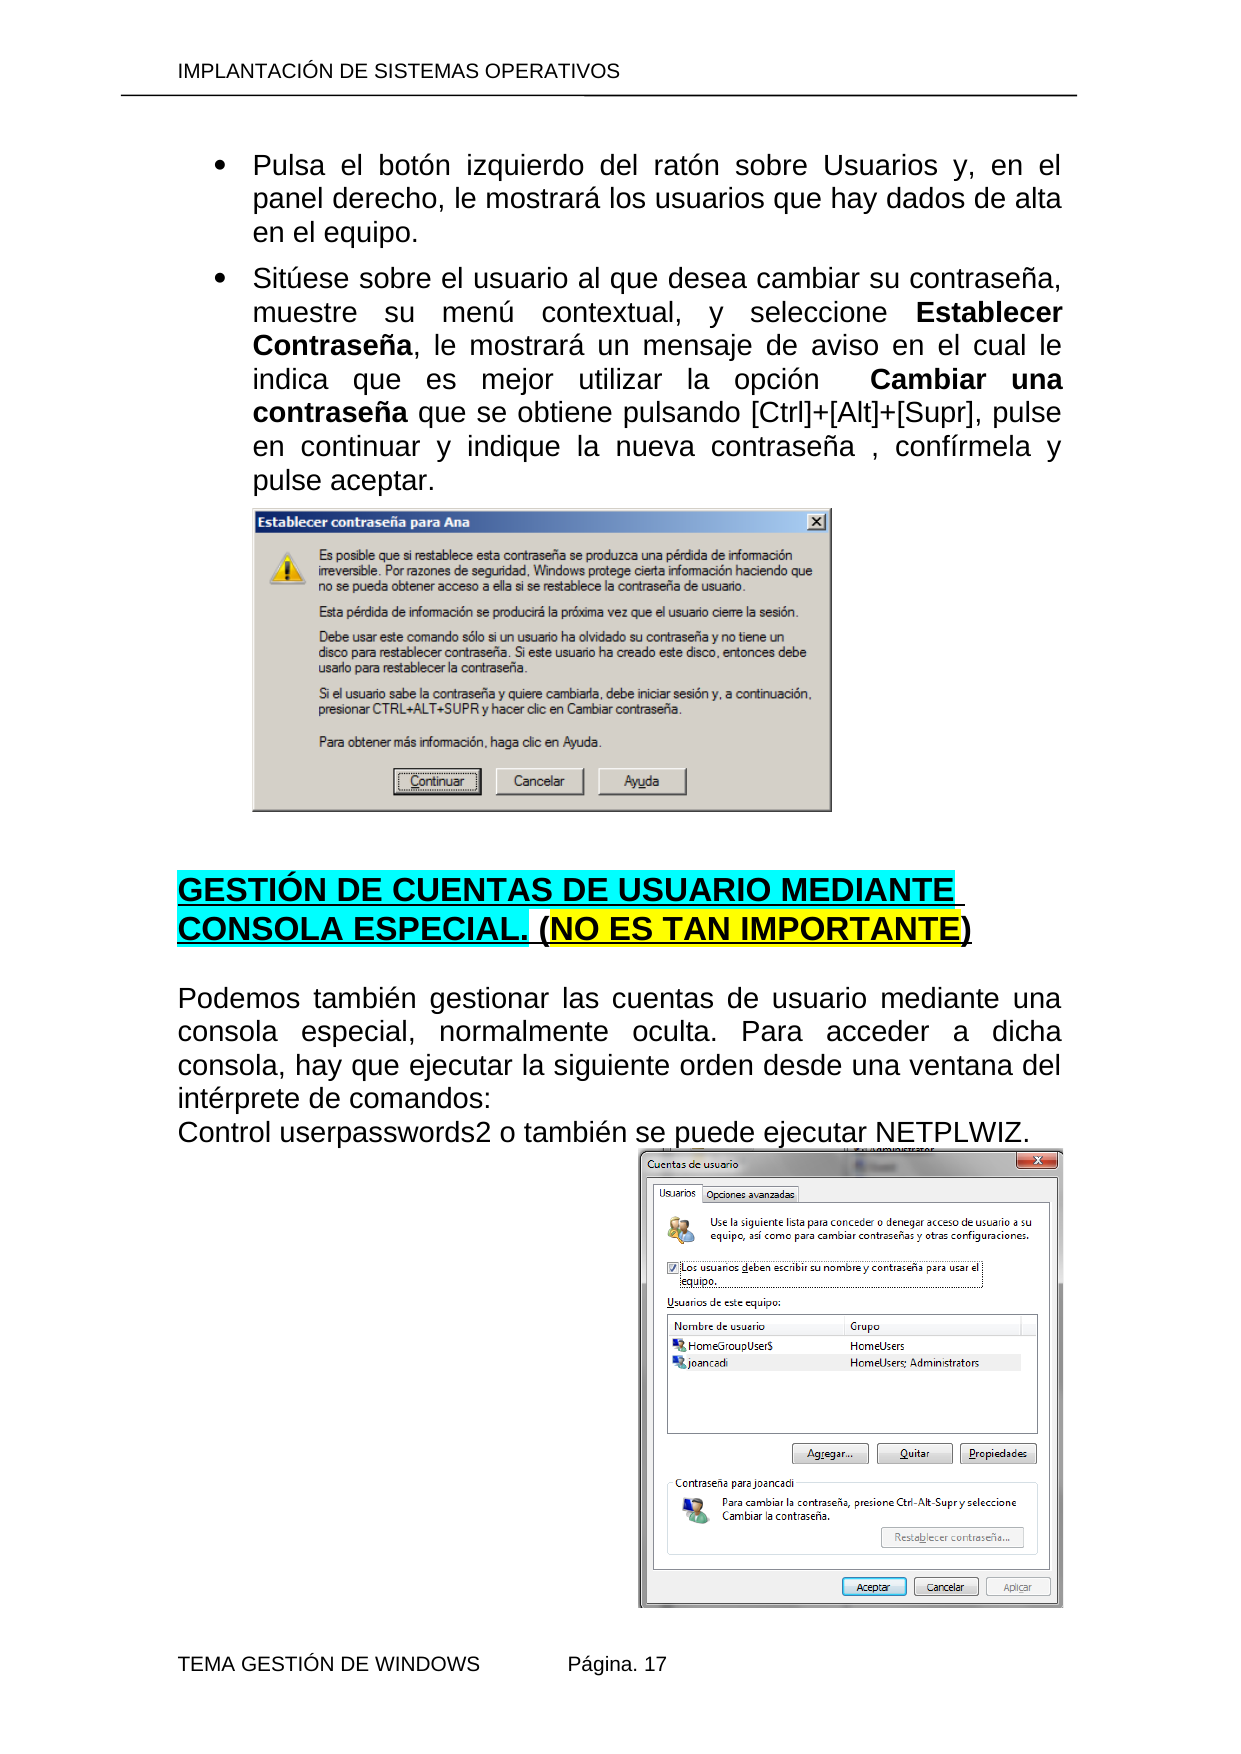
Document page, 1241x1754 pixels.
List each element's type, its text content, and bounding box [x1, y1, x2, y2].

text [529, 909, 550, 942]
text Control userpasswords2 o también se puede ejecutar NETPLWIZ. [177, 1115, 1063, 1148]
text GESTIÓN DE CUENTAS DE USUARIO MEDIANTE CONSOLA ESPECIAL. (NO ES TAN IMPORTANTE) [955, 870, 1063, 947]
list Sitúese sobre el usuario al que desea cambiar su contraseña, muestre su menú contextual, y seleccione Establecer Contraseña, le mostrará un mensaje de aviso en el cual le indica que es mejor utilizar la opción Cambiar una contraseña que se obtiene pulsando [Ctrl]+[Alt]+[Supr], pulse en continuar y indique la nueva contraseña , confírmela y pulse aceptar. [215, 261, 1063, 496]
text Podemos también gestionar las cuentas de usuario mediante una consola especial, normalmente oculta. Para acceder a dicha consola, hay que ejecutar la siguiente orden desde una ventana del intérprete de comandos: [177, 981, 1063, 1115]
picture [252, 508, 832, 812]
list Pulsa el botón izquierdo del ratón sobre Usuarios y, en el panel derecho, le mostrará los usuarios que hay dados de alta en el equipo. [215, 148, 1063, 248]
